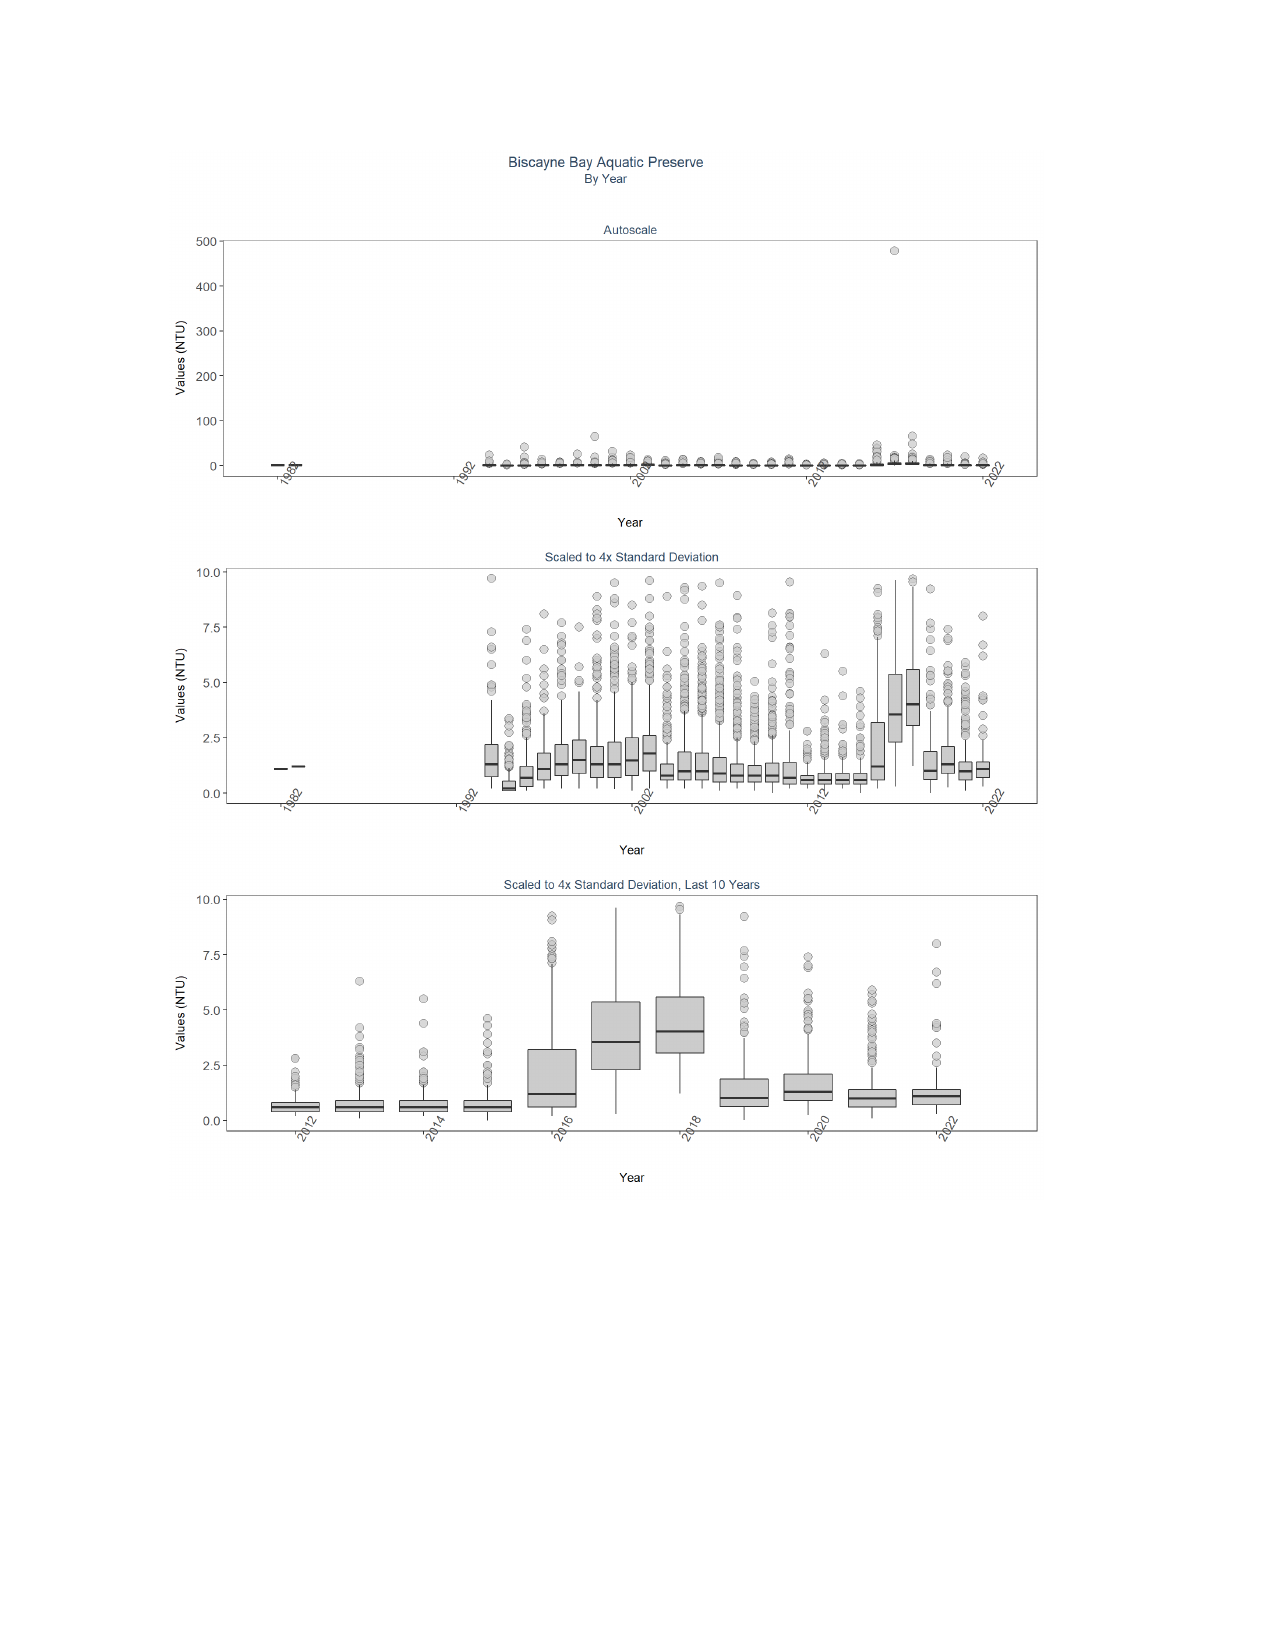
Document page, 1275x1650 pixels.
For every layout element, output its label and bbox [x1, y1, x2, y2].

picture [168, 150, 1044, 1200]
